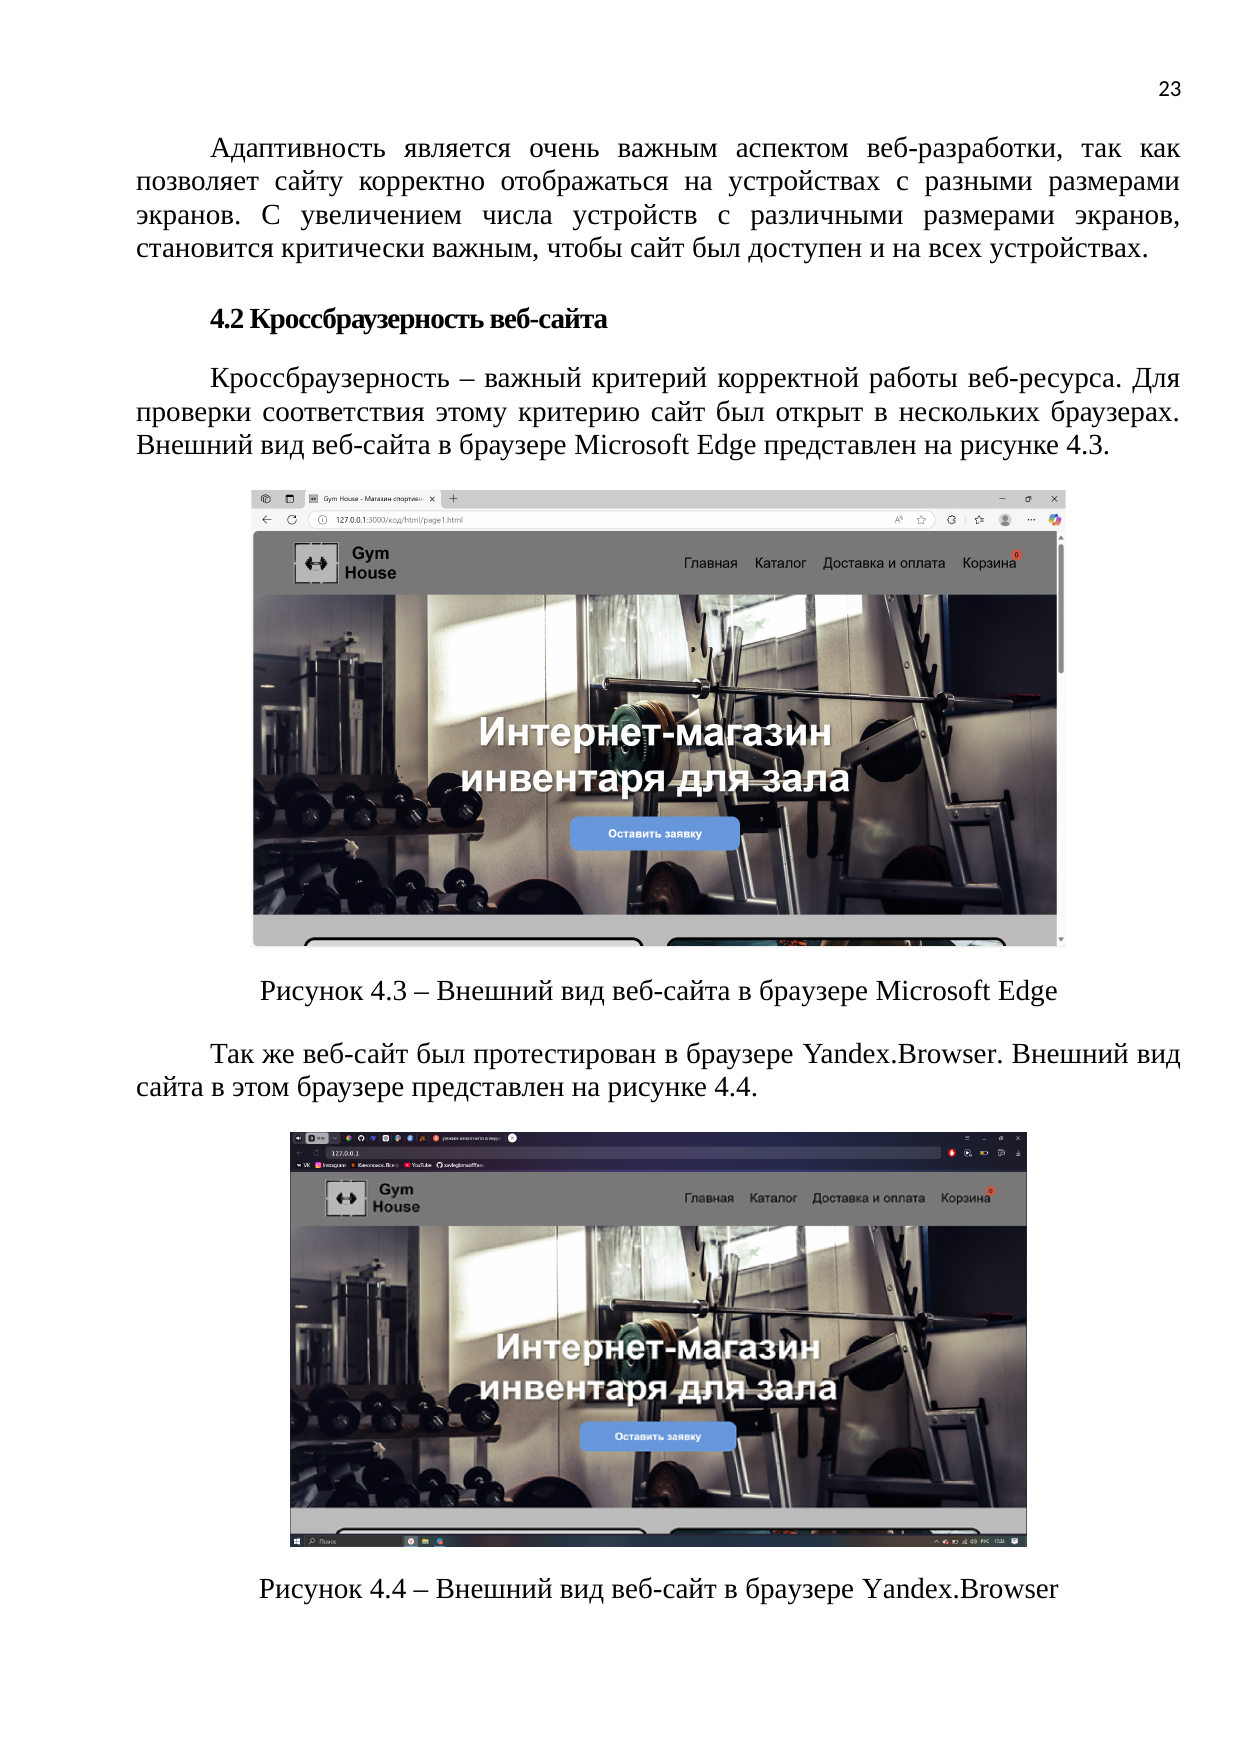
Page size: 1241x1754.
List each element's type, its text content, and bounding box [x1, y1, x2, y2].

picture [290, 1132, 1027, 1547]
text 4.2 Кроссбраузерность веб-сайта [136, 302, 1181, 335]
picture [251, 490, 1066, 948]
text Рисунок 4.4 – Внешний вид веб-сайт в браузере Yandex.Browser [136, 1571, 1181, 1605]
text Рисунок 4.3 – Внешний вид веб-сайта в браузере Microsoft Edge [136, 973, 1181, 1007]
text Адаптивность является очень важным аспектом веб-разработки, так как позволяет сайту корректно отображаться на устройствах с разными размерами экранов. С увеличением числа устройств с различными размерами экранов, становится критически важным, чтобы сайт был доступен и на всех устройствах. [136, 130, 1181, 264]
text Так же веб-сайт был протестирован в браузере Yandex.Browser. Внешний вид сайта в этом браузере представлен на рисунке 4.4. [136, 1036, 1181, 1103]
text Кроссбраузерность – важный критерий корректной работы веб-ресурса. Для проверки соответствия этому критерию сайт был открыт в нескольких браузерах. Внешний вид веб-сайта в браузере Microsoft Edge представлен на рисунке 4.3. [136, 360, 1181, 461]
